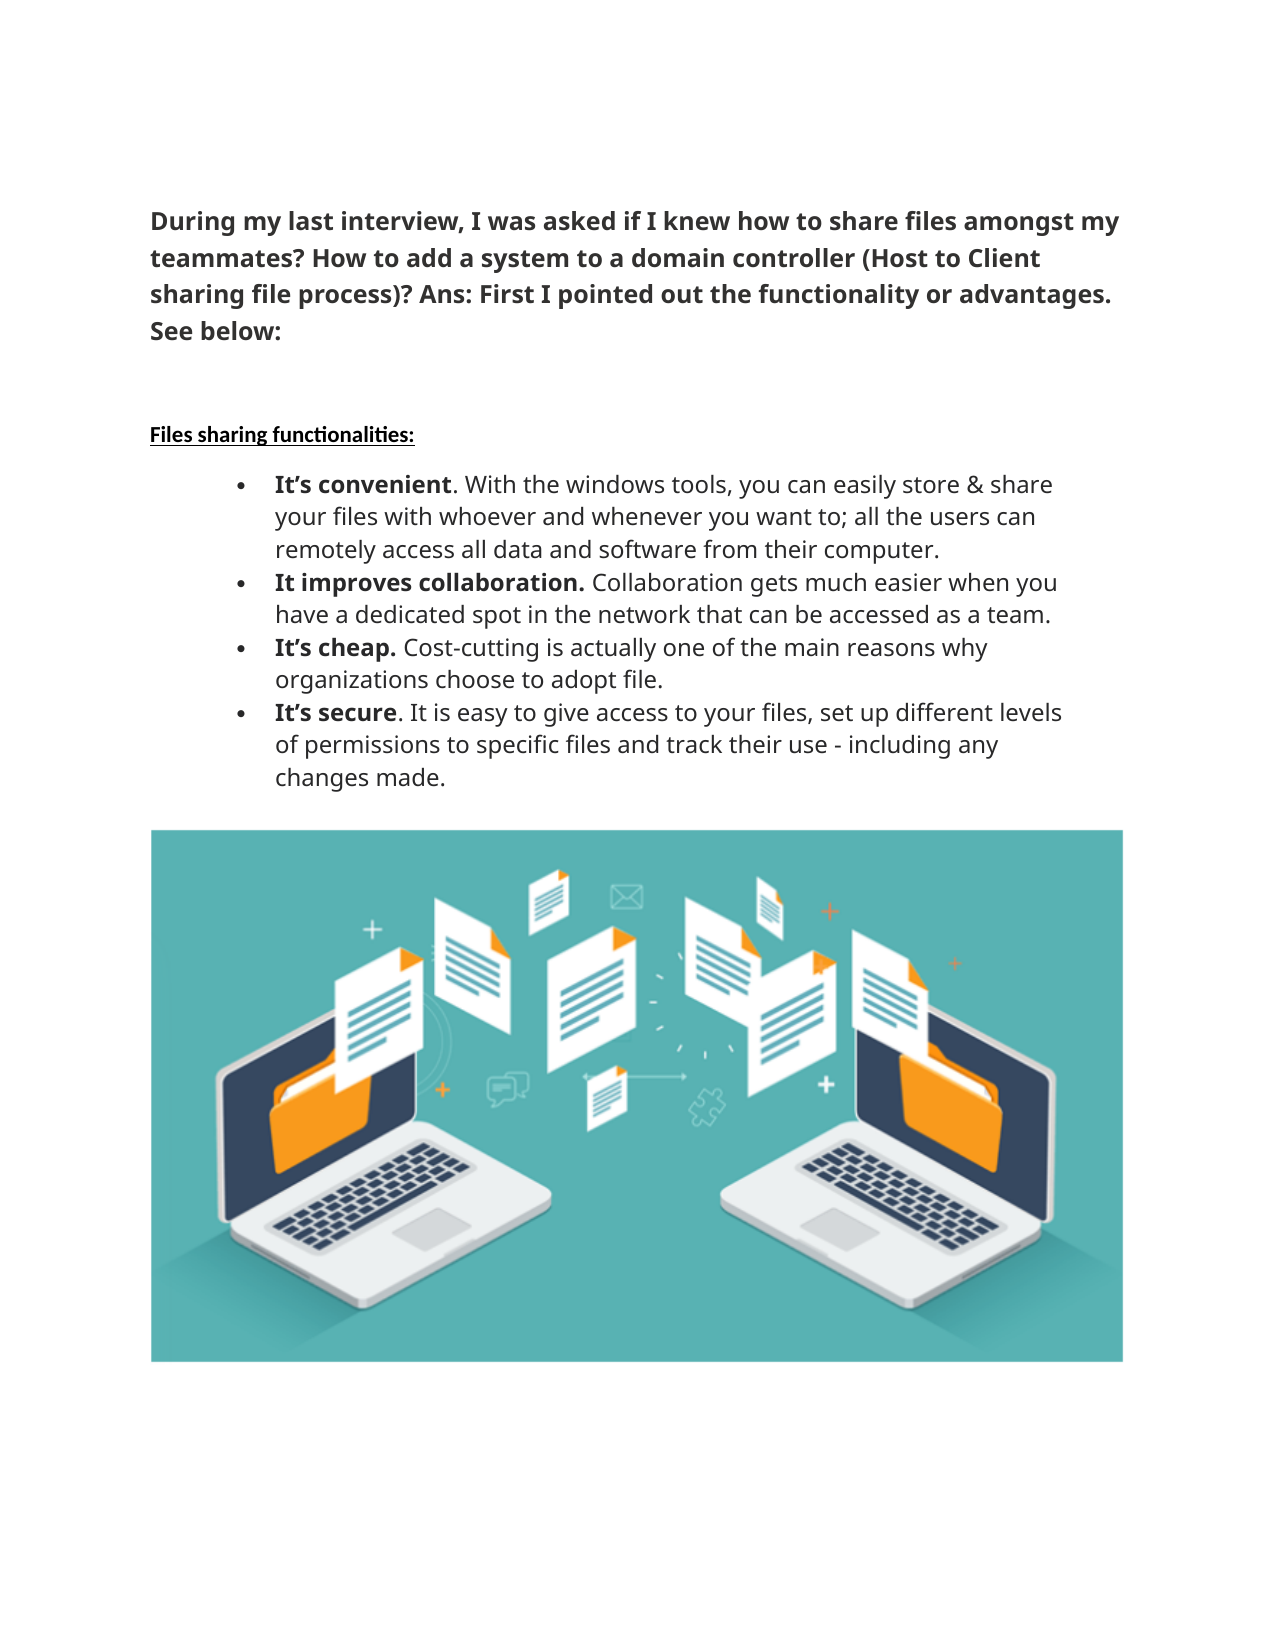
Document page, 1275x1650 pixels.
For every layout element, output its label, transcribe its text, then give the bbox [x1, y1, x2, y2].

list It improves collaboration. Collaboration gets much easier when you have a dedicated spot in the network that can be accessed as a team. [237, 565, 1075, 631]
picture [150, 826, 1125, 1365]
text During my last interview, I was asked if I knew how to share files amongst my teammates? How to add a system to a domain controller (Host to Client sharing file process)? Ans: First I pointed out the functionality or advantages. See below: [150, 203, 1125, 348]
text Files sharing functionalities: [150, 421, 1125, 449]
list It’s secure. It is easy to give access to your files, set up different levels of permissions to specific files and track their use - including any changes made. [237, 696, 1075, 793]
list It’s convenient. With the windows tools, you can easily store & share your files with whoever and whenever you want to; all the users can remotely access all data and software from their computer. [237, 467, 1075, 565]
list It’s cheap. Cost-cutting is actually one of the main reasons why organizations choose to adopt file. [237, 631, 1075, 696]
